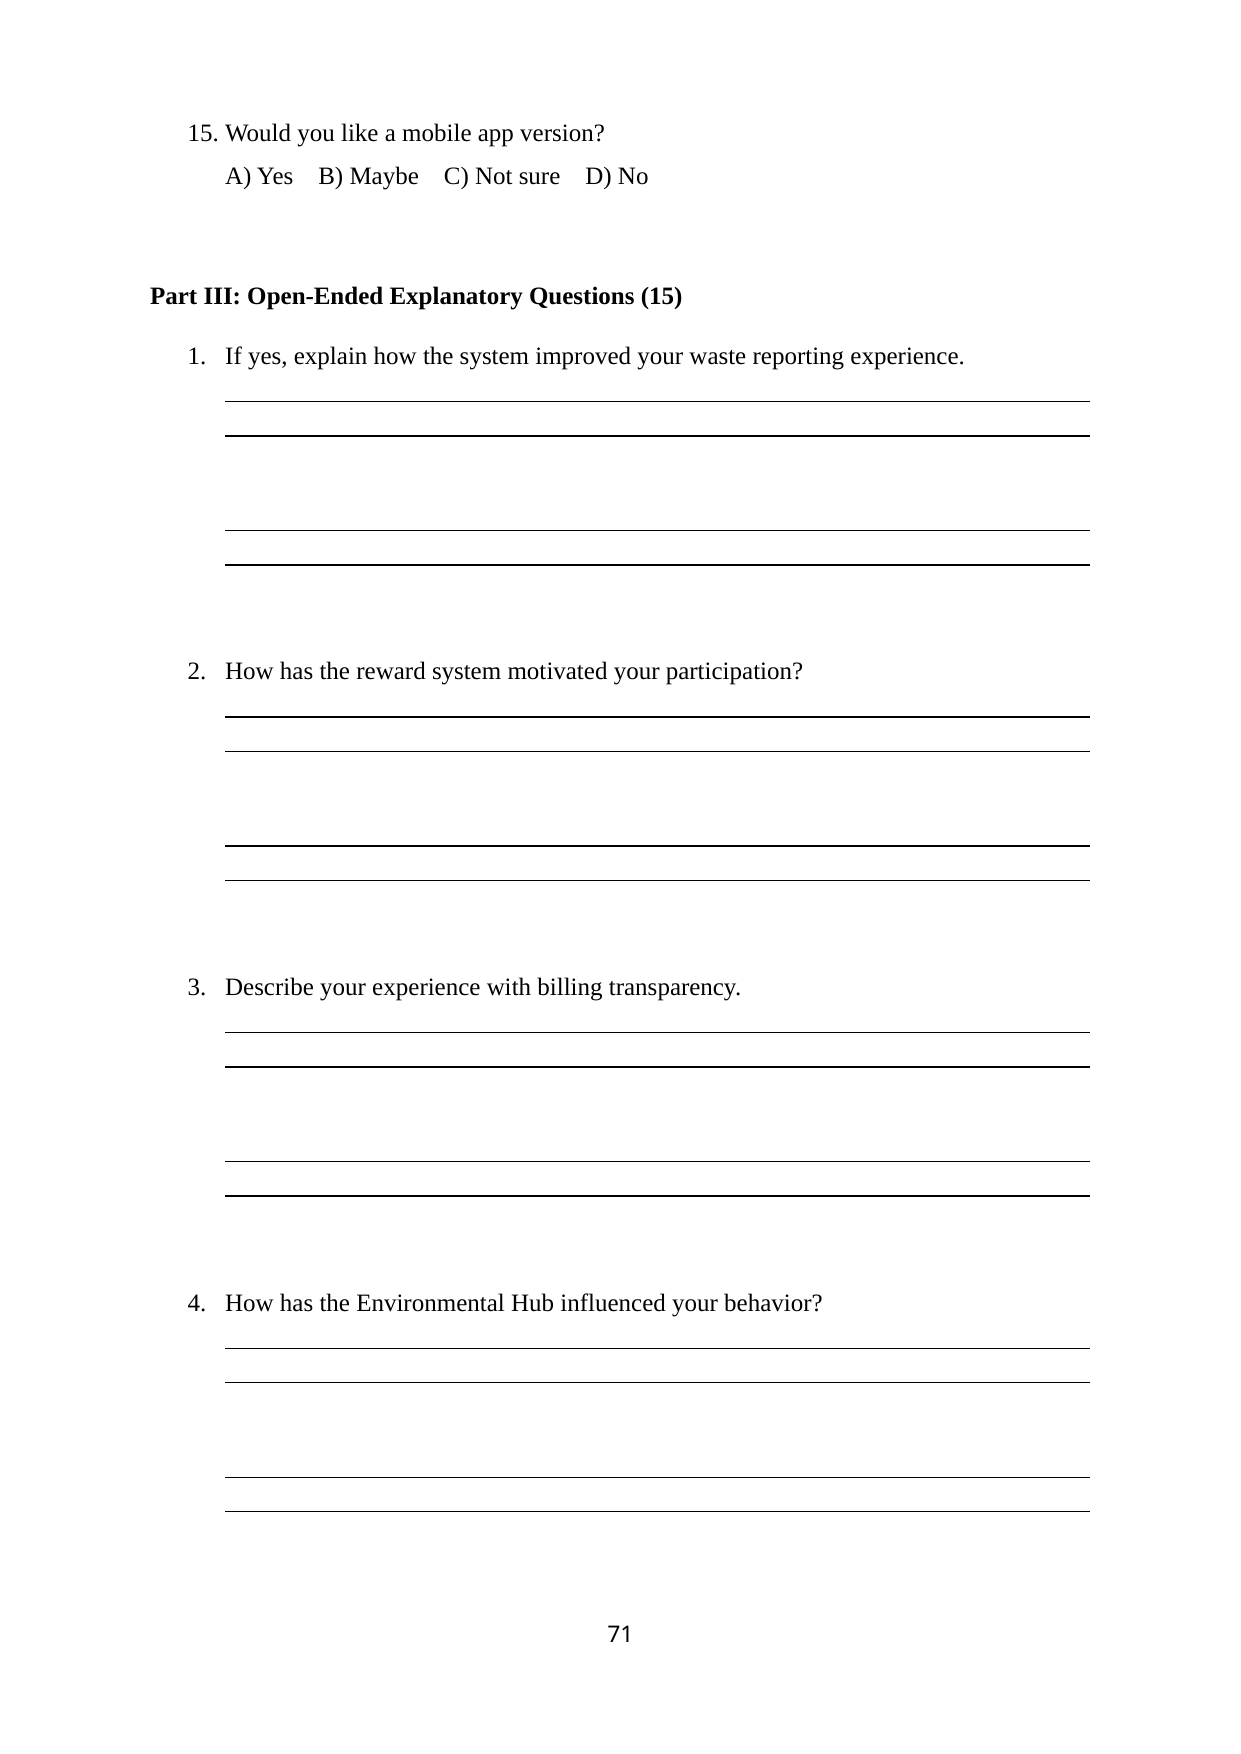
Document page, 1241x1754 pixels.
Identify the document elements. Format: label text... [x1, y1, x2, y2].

list Would you like a mobile app version? A) Yes B) Maybe C) Not sure D) No [187, 118, 1090, 190]
list How has the reward system motivated your participation? [187, 656, 1090, 685]
list Describe your experience with billing transparency. [187, 972, 1090, 1001]
list How has the Environmental Hub influenced your behavior? [187, 1288, 1090, 1316]
list If yes, explain how the system improved your waste reporting experience. [187, 341, 1090, 369]
text Part III: Open-Ended Explanatory Questions (15) [150, 281, 1090, 310]
